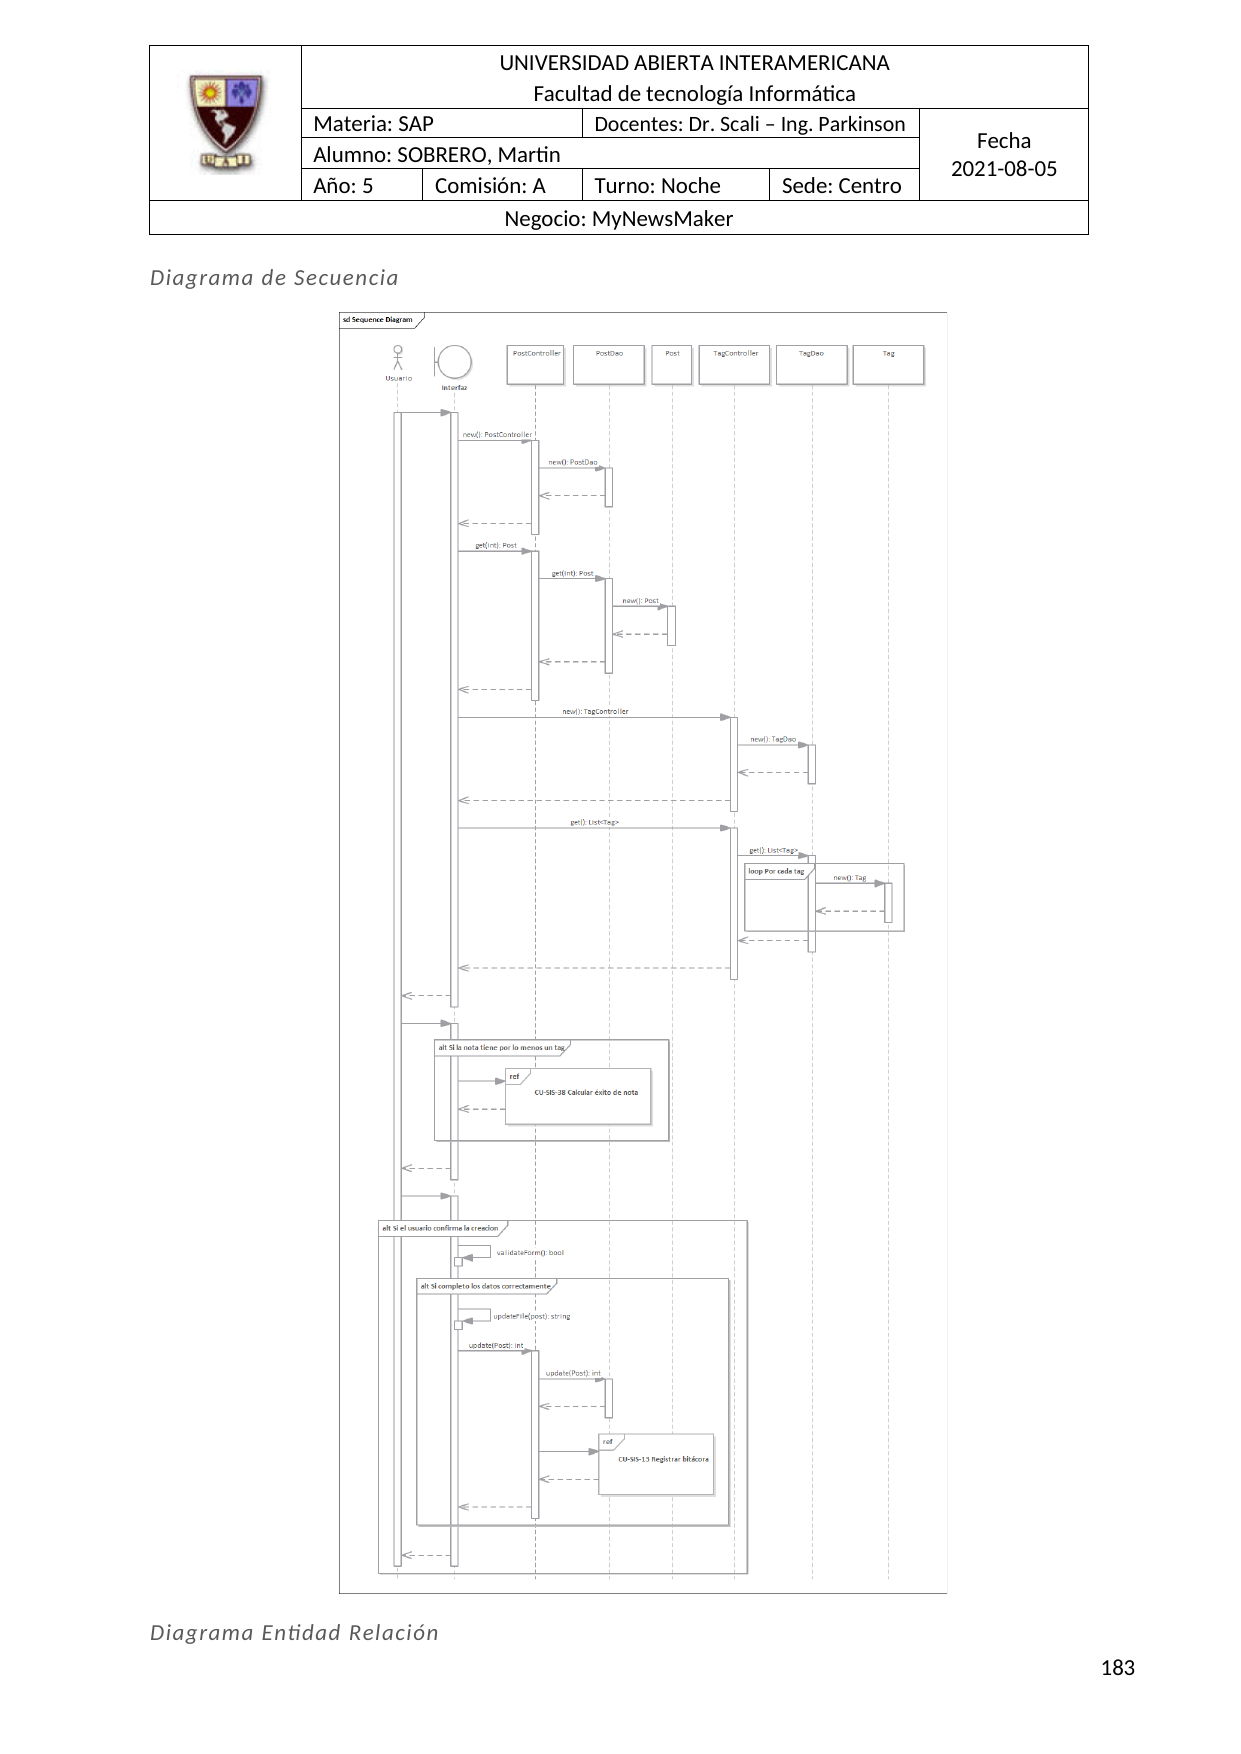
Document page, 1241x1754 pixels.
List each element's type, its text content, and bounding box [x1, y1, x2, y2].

subtitle Diagrama de Secuencia [150, 263, 1135, 291]
picture [175, 67, 276, 180]
subtitle Diagrama Entidad Relación [150, 1618, 1135, 1646]
picture [338, 311, 948, 1594]
